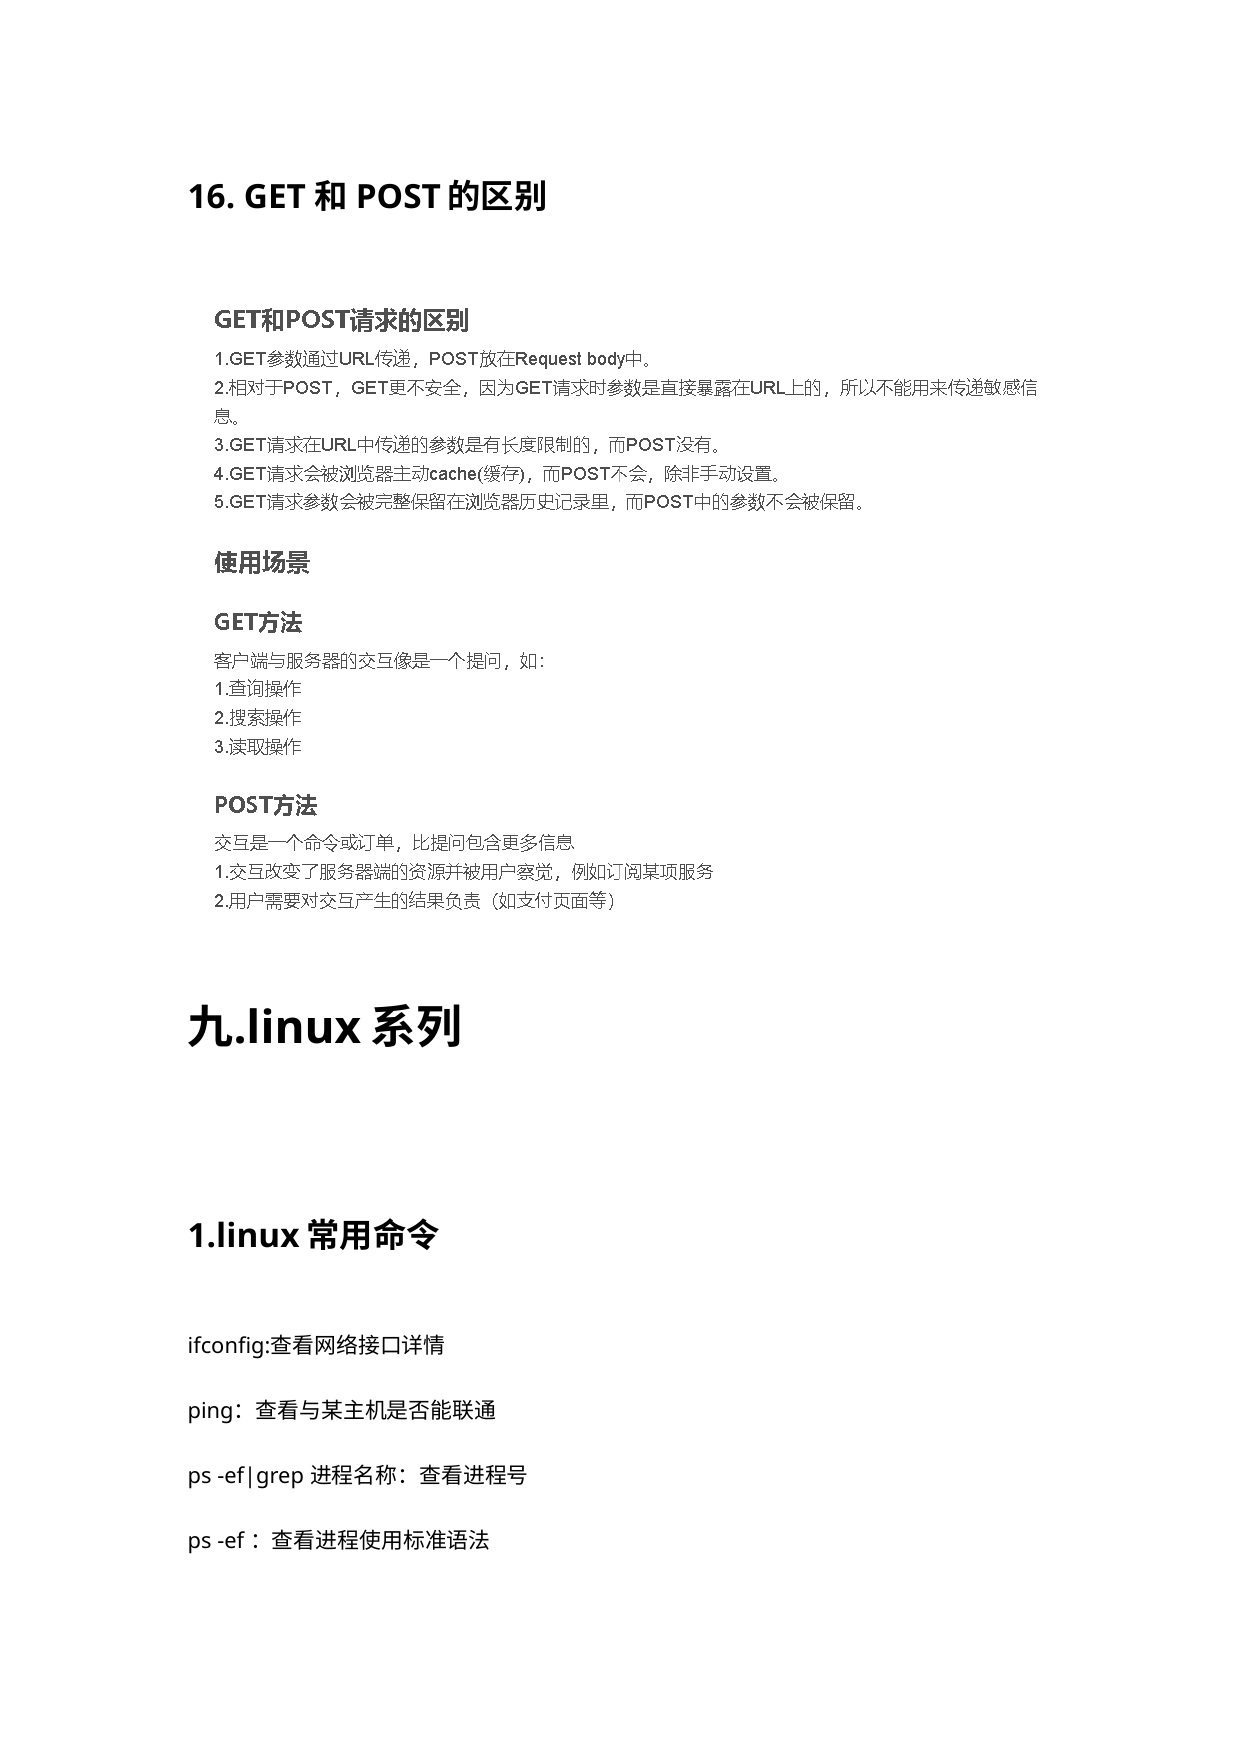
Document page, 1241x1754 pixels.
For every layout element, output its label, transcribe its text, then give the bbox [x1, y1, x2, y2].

subtitle 1.linux常用命令 [187, 1200, 1053, 1265]
subtitle 16. GET 和 POST的区别 [187, 162, 1053, 227]
text ps -ef ：查看进程使用标准语法 [187, 1523, 1053, 1555]
subtitle 九.linux系列 [187, 975, 1053, 1072]
text ps -ef|grep 进程名称：查看进程号 [187, 1458, 1053, 1490]
text ping：查看与某主机是否能联通 [187, 1393, 1053, 1425]
picture [187, 289, 1053, 925]
text ifconfig:查看网络接口详情 [187, 1328, 1053, 1360]
